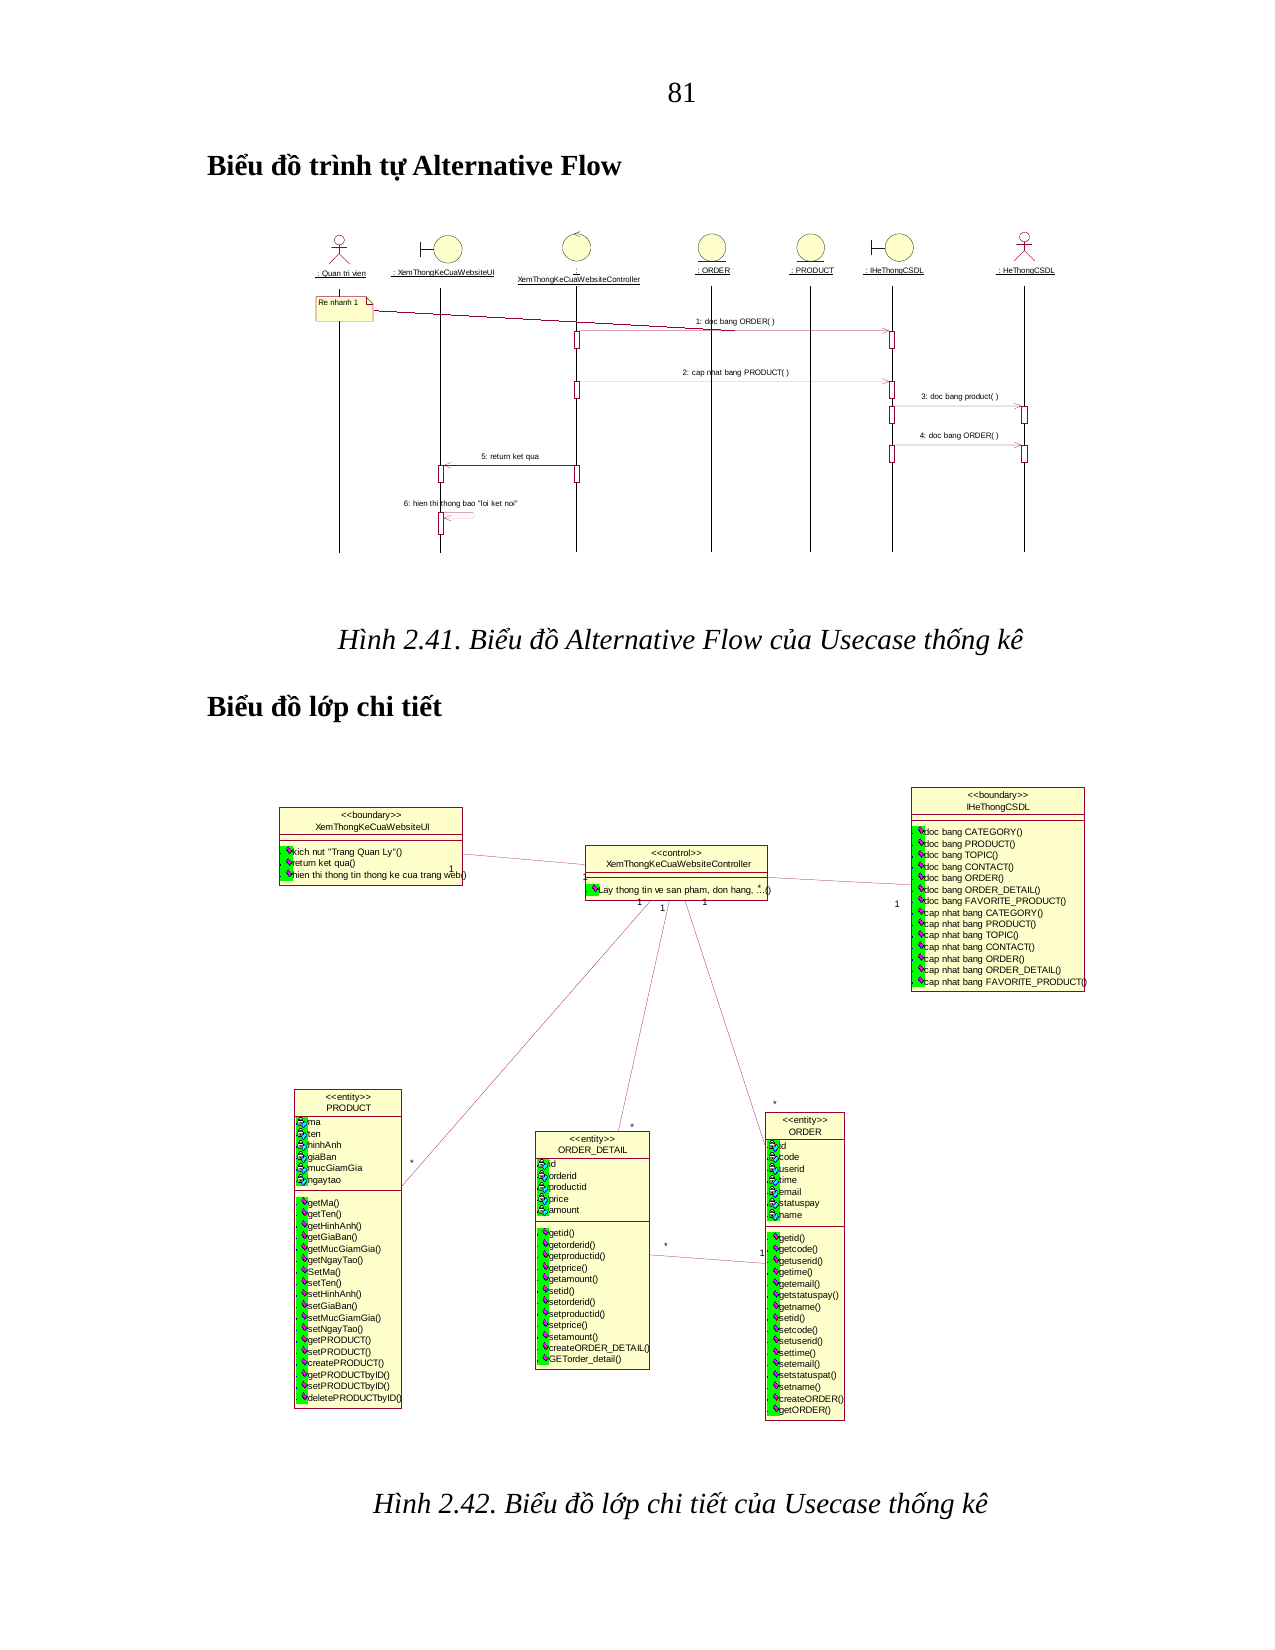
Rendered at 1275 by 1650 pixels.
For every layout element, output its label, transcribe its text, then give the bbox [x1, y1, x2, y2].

text Hình 2.42. Biểu đồ lớp chi tiết của Usecase thống kê [207, 1486, 1157, 1519]
text Biểu đồ lớp chi tiết [207, 689, 1157, 722]
text Biểu đồ trình tự Alternative Flow [207, 148, 1157, 181]
text Hình 2.41. Biểu đồ Alternative Flow của Usecase thống kê [207, 622, 1157, 656]
